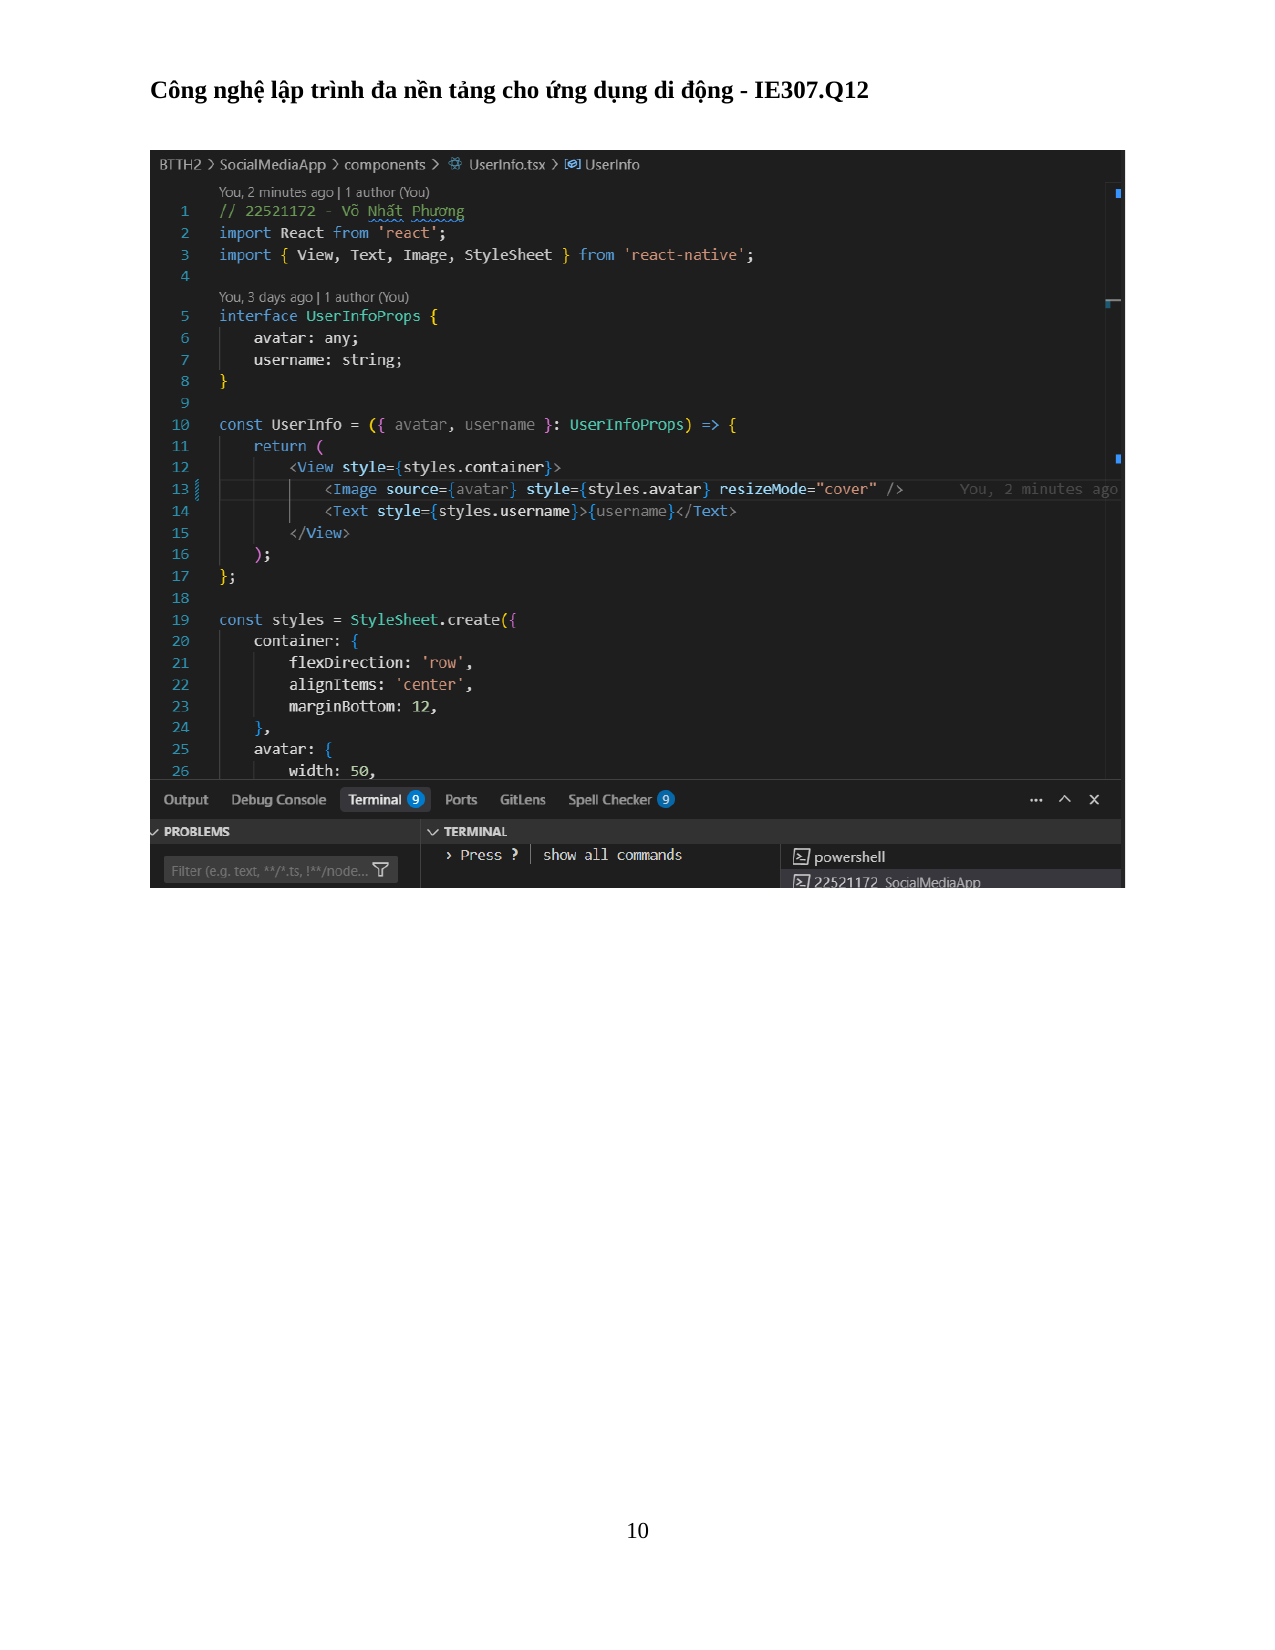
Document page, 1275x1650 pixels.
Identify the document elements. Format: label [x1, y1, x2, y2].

picture [150, 150, 1125, 888]
